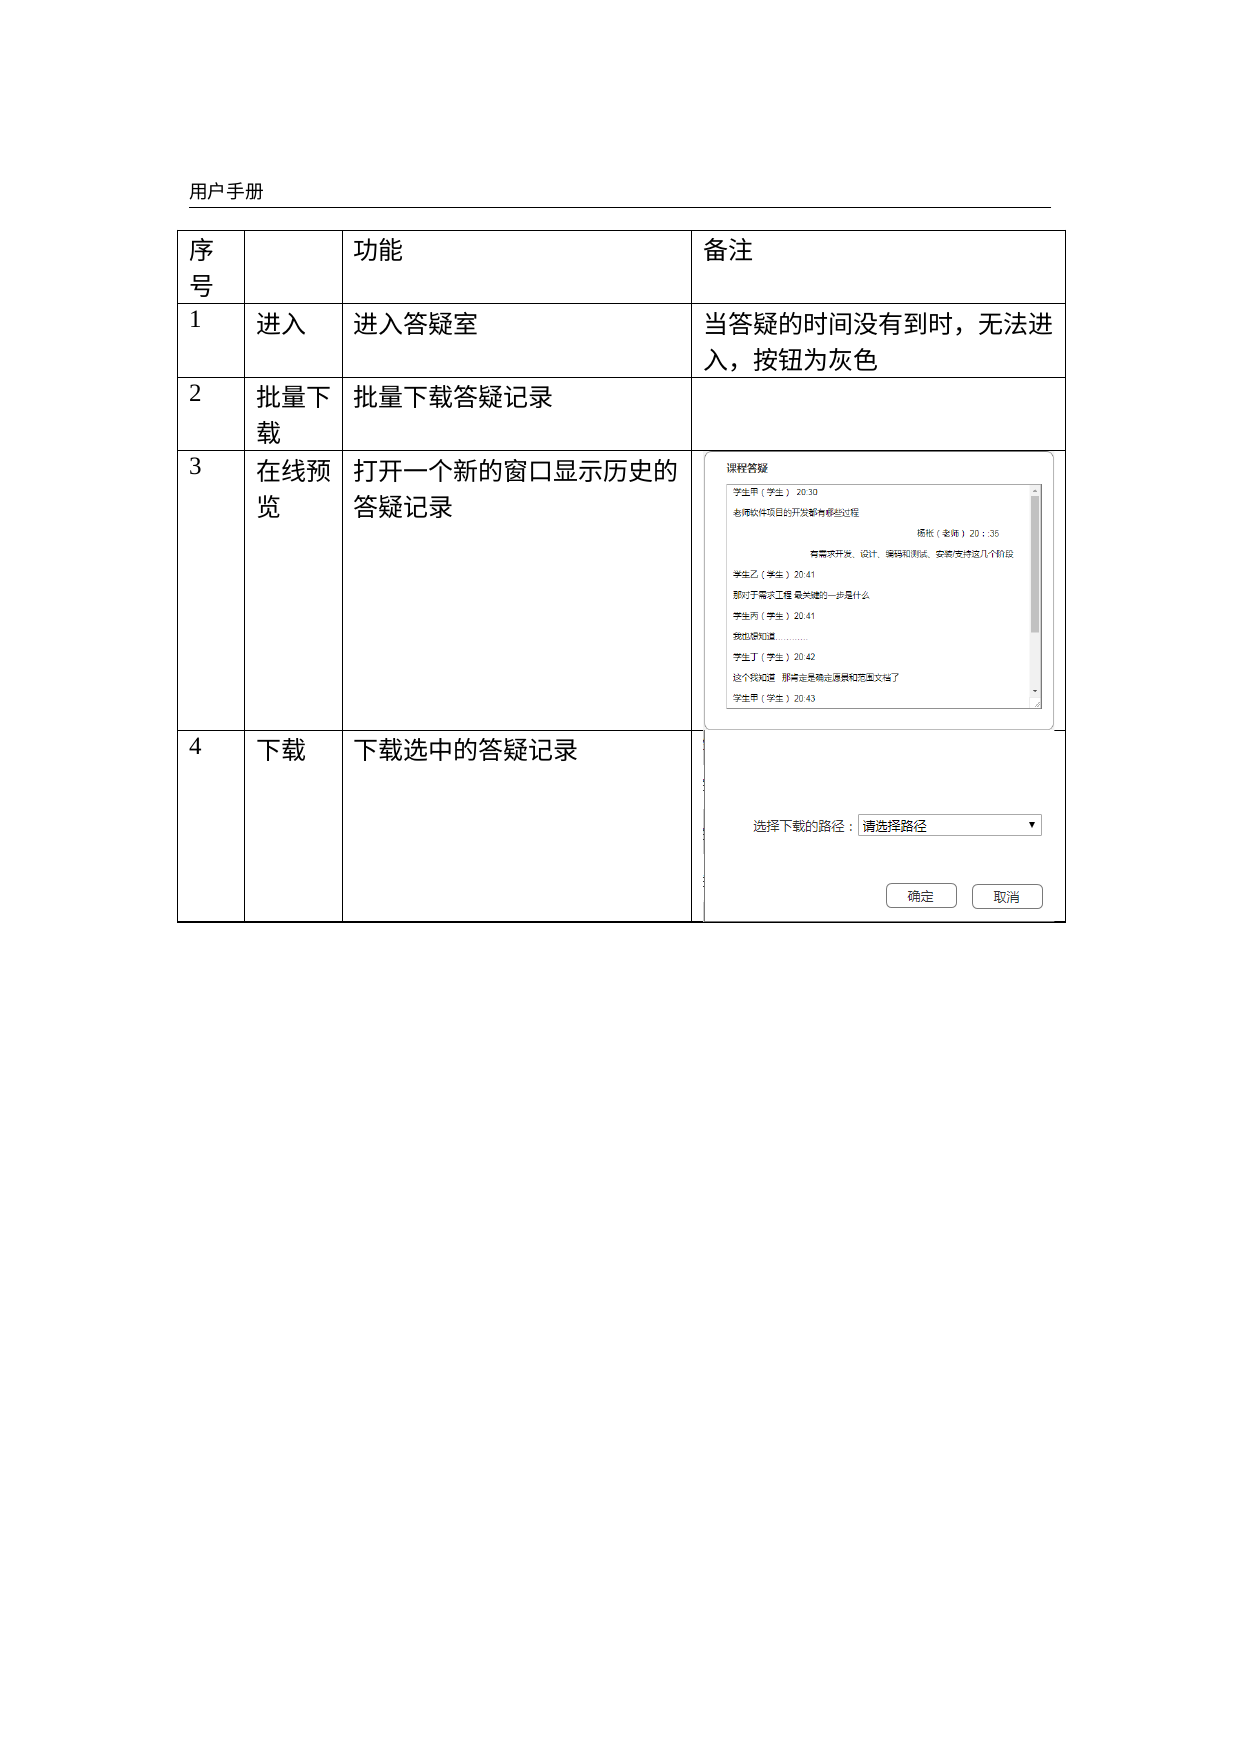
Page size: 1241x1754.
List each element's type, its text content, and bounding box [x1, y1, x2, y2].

table_cell 当答疑的时间没有到时，无法进入，按钮为灰色 [692, 304, 1065, 377]
picture [703, 451, 1055, 922]
table_cell 打开一个新的窗口显示历史的答疑记录 [343, 451, 691, 730]
table_cell [1055, 451, 1065, 730]
table_cell [692, 731, 703, 921]
table_cell 进入 [245, 304, 342, 377]
table_cell 4 [178, 731, 244, 921]
table_header 序号 [178, 231, 244, 303]
table_cell 3 [178, 451, 244, 730]
table_cell 1 [178, 304, 244, 377]
table_cell 下载选中的答疑记录 [343, 731, 691, 921]
table_cell 进入答疑室 [343, 304, 691, 377]
table_cell 2 [178, 378, 244, 450]
table_header [245, 231, 342, 303]
table_header 功能 [343, 231, 691, 303]
table_cell [1055, 731, 1065, 921]
table_header 备注 [692, 231, 1065, 303]
table_cell 批量下载 [245, 378, 342, 450]
table_cell [692, 451, 703, 730]
table_cell 批量下载答疑记录 [343, 378, 691, 450]
table_cell 下载 [245, 731, 342, 921]
table_cell [692, 378, 1065, 450]
table_cell 在线预览 [245, 451, 342, 730]
